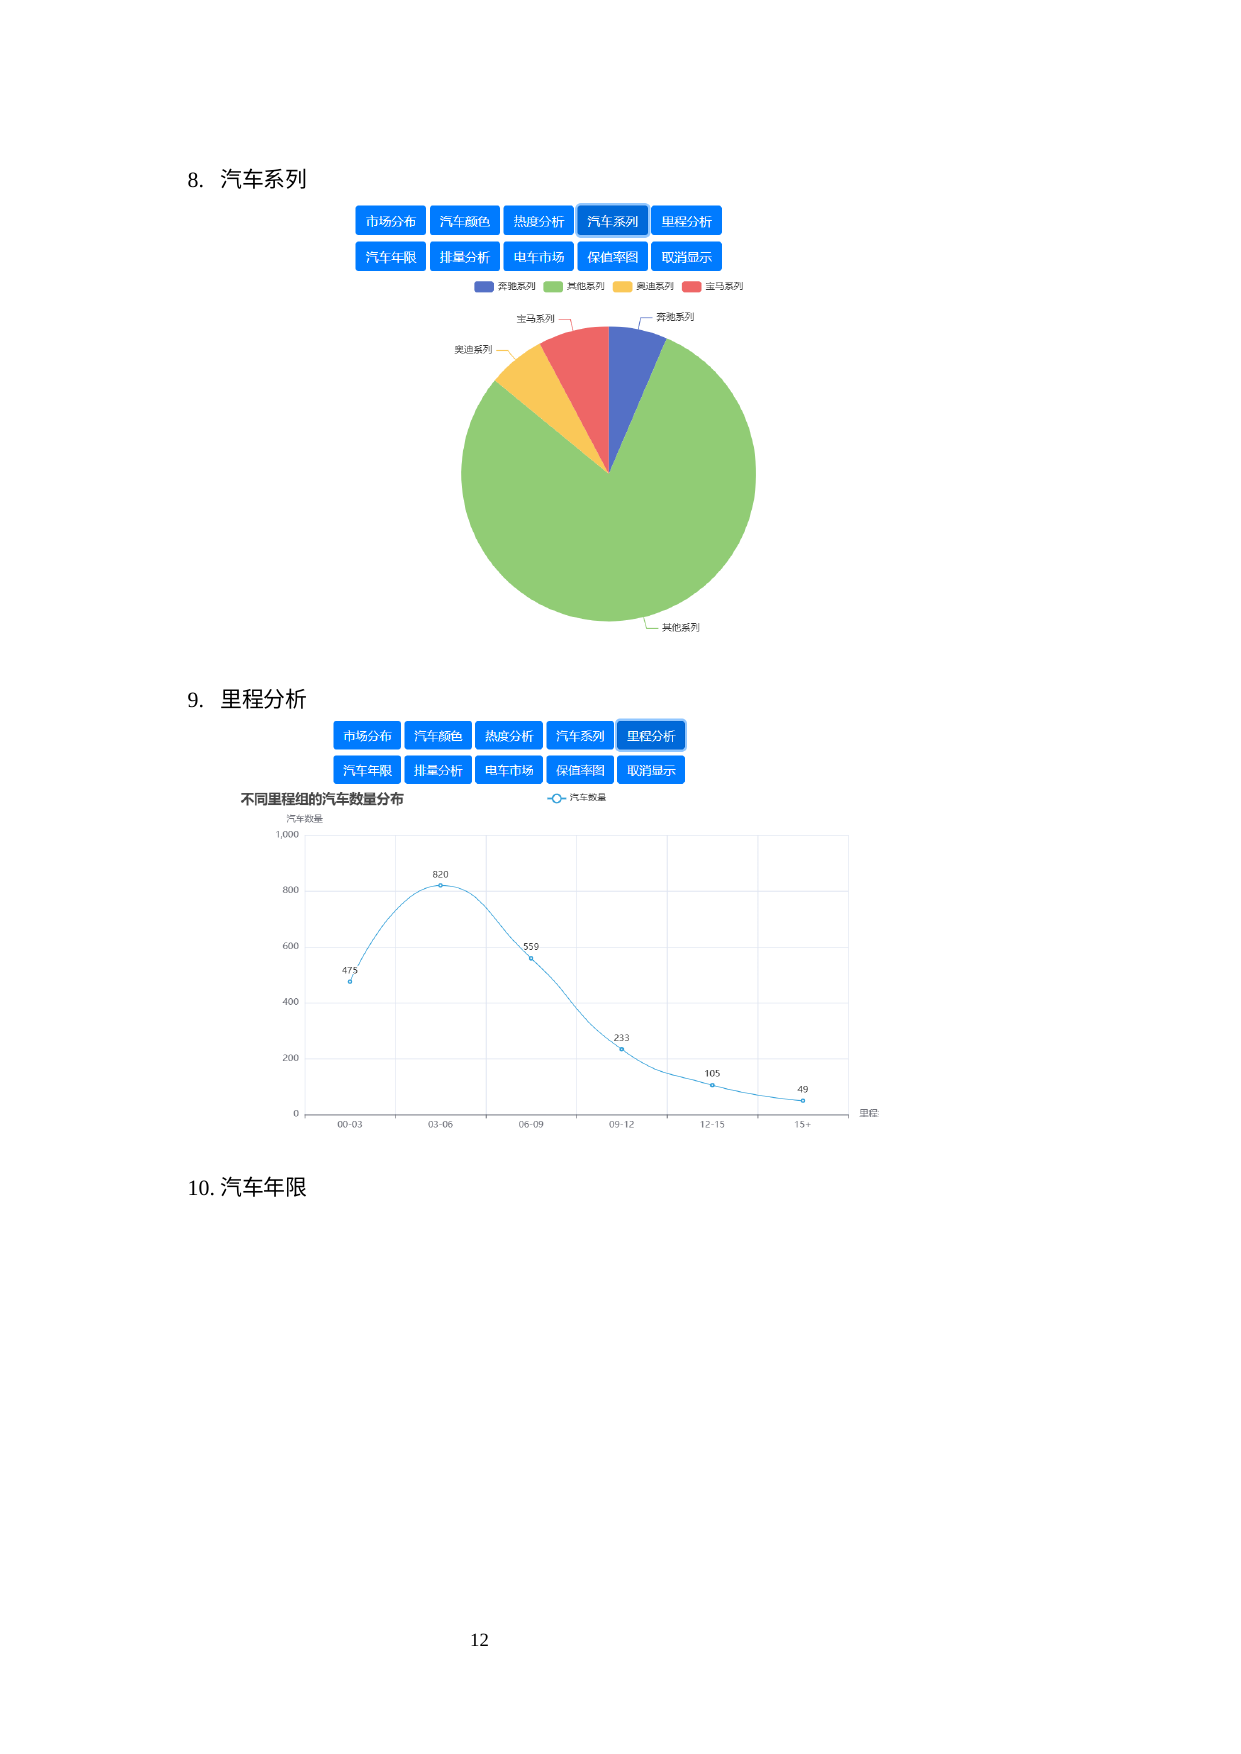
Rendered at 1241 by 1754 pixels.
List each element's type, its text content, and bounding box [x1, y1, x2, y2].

picture [231, 714, 894, 1144]
list 里程分析 [187, 682, 1053, 714]
list 汽车系列 [187, 162, 1053, 194]
list 汽车年限 [187, 1169, 1053, 1202]
picture [291, 194, 812, 655]
